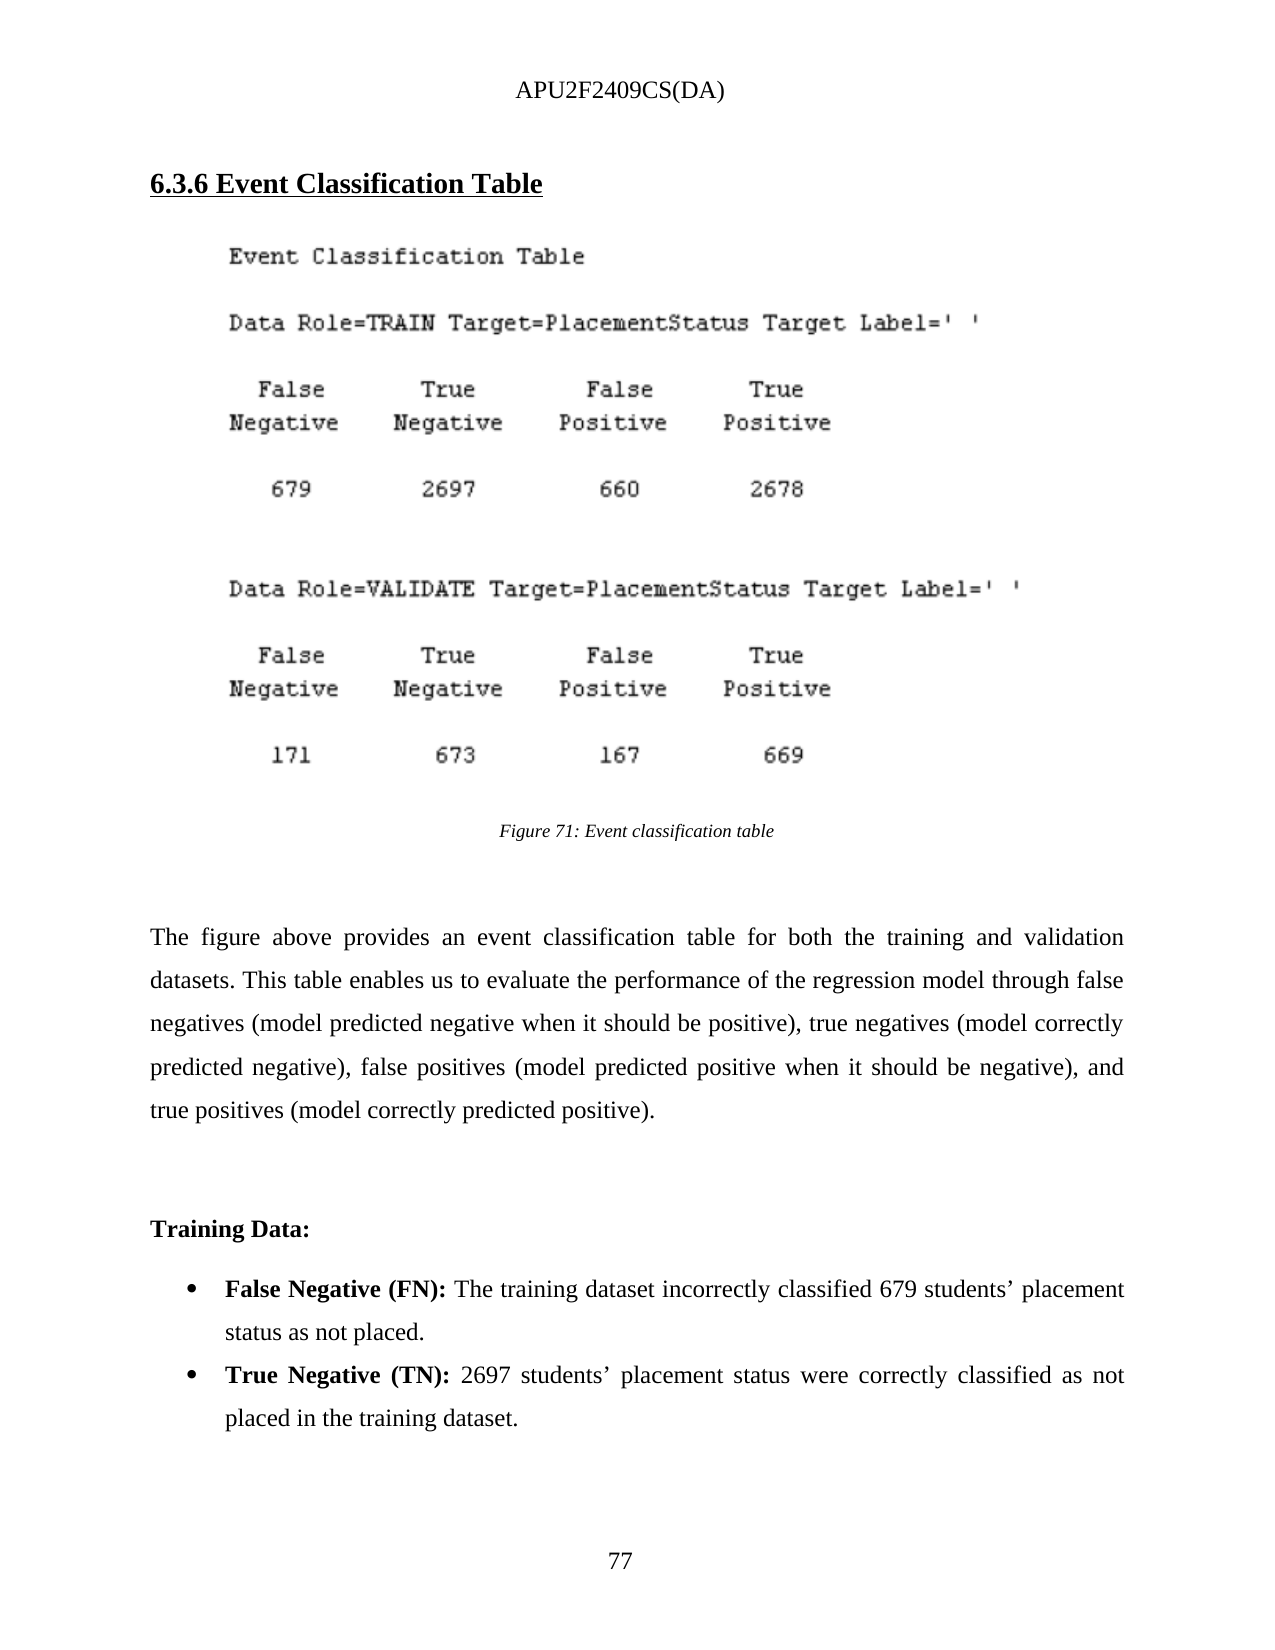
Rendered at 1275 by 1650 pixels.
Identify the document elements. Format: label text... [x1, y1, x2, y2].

picture [227, 225, 1048, 787]
text Training Data: [150, 1214, 1125, 1243]
text The figure above provides an event classification table for both the training and validation datasets. This table enables us to evaluate the performance of the regression model through false negatives (model predicted negative when it should be positive), true negatives (model correctly predicted negative), false positives (model predicted positive when it should be negative), and true positives (model correctly predicted positive). [150, 922, 1125, 1123]
text Figure 71: Event classification table [150, 820, 1125, 842]
list True Negative (TN): 2697 students’ placement status were correctly classified as not placed in the training dataset. [187, 1360, 1125, 1432]
list False Negative (FN): The training dataset incorrectly classified 679 students’ placement status as not placed. [187, 1274, 1125, 1346]
subtitle 6.3.6 Event Classification Table [150, 167, 1125, 200]
